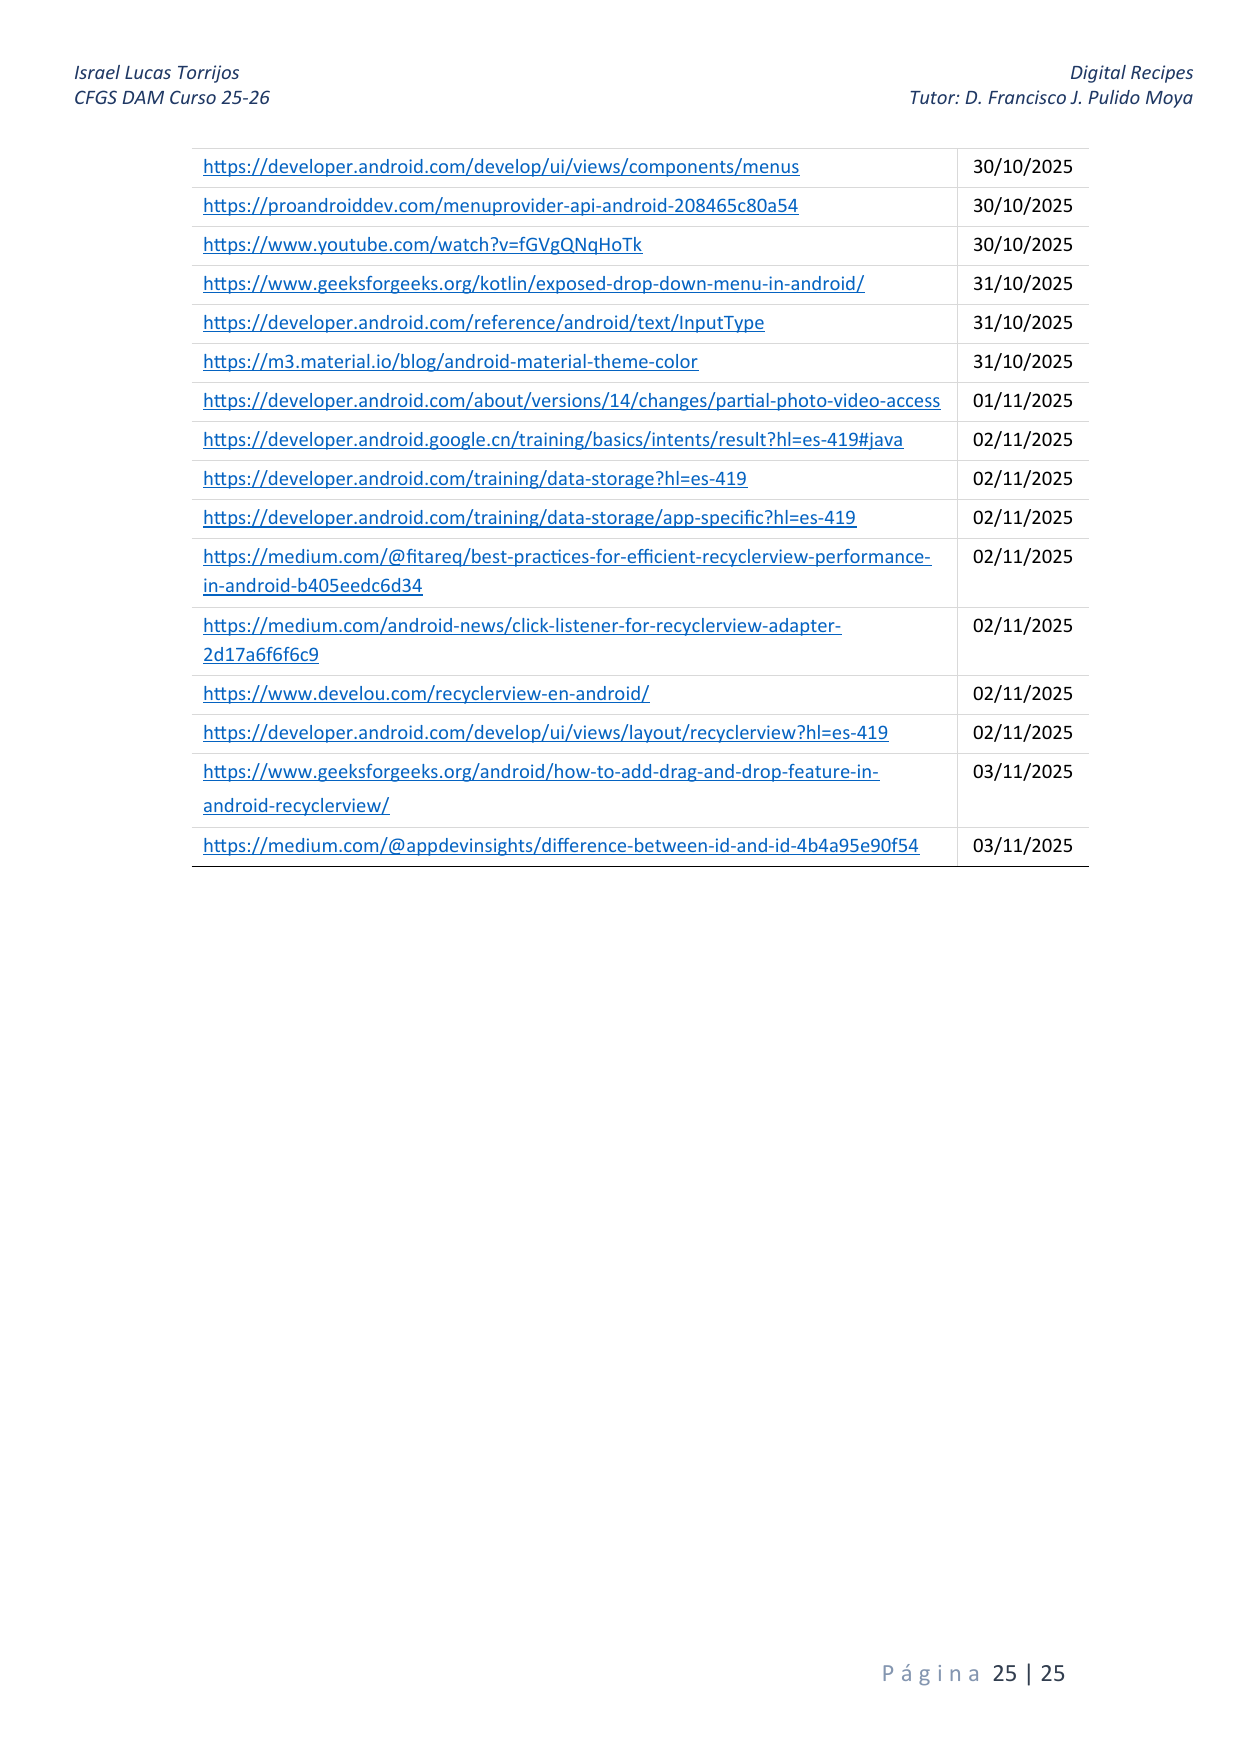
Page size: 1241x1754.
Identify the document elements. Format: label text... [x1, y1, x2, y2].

table_cell 01/11/2025 [958, 383, 1089, 421]
table_cell 02/11/2025 [958, 422, 1089, 460]
table_cell 02/11/2025 [958, 676, 1089, 714]
table_cell 30/10/2025 [958, 227, 1089, 265]
table_cell https://medium.com/@appdevinsights/difference-between-id-and-id-4b4a95e90f54 [192, 828, 957, 866]
table_cell 30/10/2025 [958, 149, 1089, 187]
table_cell 31/10/2025 [958, 266, 1089, 304]
table_cell 02/11/2025 [958, 715, 1089, 753]
table_cell https://www.geeksforgeeks.org/android/how-to-add-drag-and-drop-feature-in-android-recyclerview/ [192, 754, 957, 827]
table_cell https://proandroiddev.com/menuprovider-api-android-208465c80a54 [192, 188, 957, 226]
table_cell 03/11/2025 [958, 754, 1089, 827]
table_cell https://www.geeksforgeeks.org/kotlin/exposed-drop-down-menu-in-android/ [192, 266, 957, 304]
table_cell 31/10/2025 [958, 344, 1089, 382]
table_cell 03/11/2025 [958, 828, 1089, 866]
table_cell https://developer.android.com/reference/android/text/InputType [192, 305, 957, 343]
table_cell https://developer.android.com/about/versions/14/changes/partial-photo-video-access [192, 383, 957, 421]
table_cell 02/11/2025 [958, 500, 1089, 538]
table_cell https://www.develou.com/recyclerview-en-android/ [192, 676, 957, 714]
table_cell https://developer.android.google.cn/training/basics/intents/result?hl=es-419#java [192, 422, 957, 460]
table_cell 02/11/2025 [958, 539, 1089, 607]
table_cell https://developer.android.com/develop/ui/views/components/menus [192, 149, 957, 187]
table_cell 31/10/2025 [958, 305, 1089, 343]
table_cell https://medium.com/android-news/click-listener-for-recyclerview-adapter-2d17a6f6f6c9 [192, 608, 957, 675]
table_cell https://www.youtube.com/watch?v=fGVgQNqHoTk [192, 227, 957, 265]
table_cell https://developer.android.com/training/data-storage?hl=es-419 [192, 461, 957, 499]
table_cell 30/10/2025 [958, 188, 1089, 226]
table_cell https://m3.material.io/blog/android-material-theme-color [192, 344, 957, 382]
table_cell https://developer.android.com/training/data-storage/app-specific?hl=es-419 [192, 500, 957, 538]
table_cell https://medium.com/@fitareq/best-practices-for-efficient-recyclerview-performance-in-android-b405eedc6d34 [192, 539, 957, 607]
table_cell 02/11/2025 [958, 461, 1089, 499]
table_cell https://developer.android.com/develop/ui/views/layout/recyclerview?hl=es-419 [192, 715, 957, 753]
table_cell 02/11/2025 [958, 608, 1089, 675]
